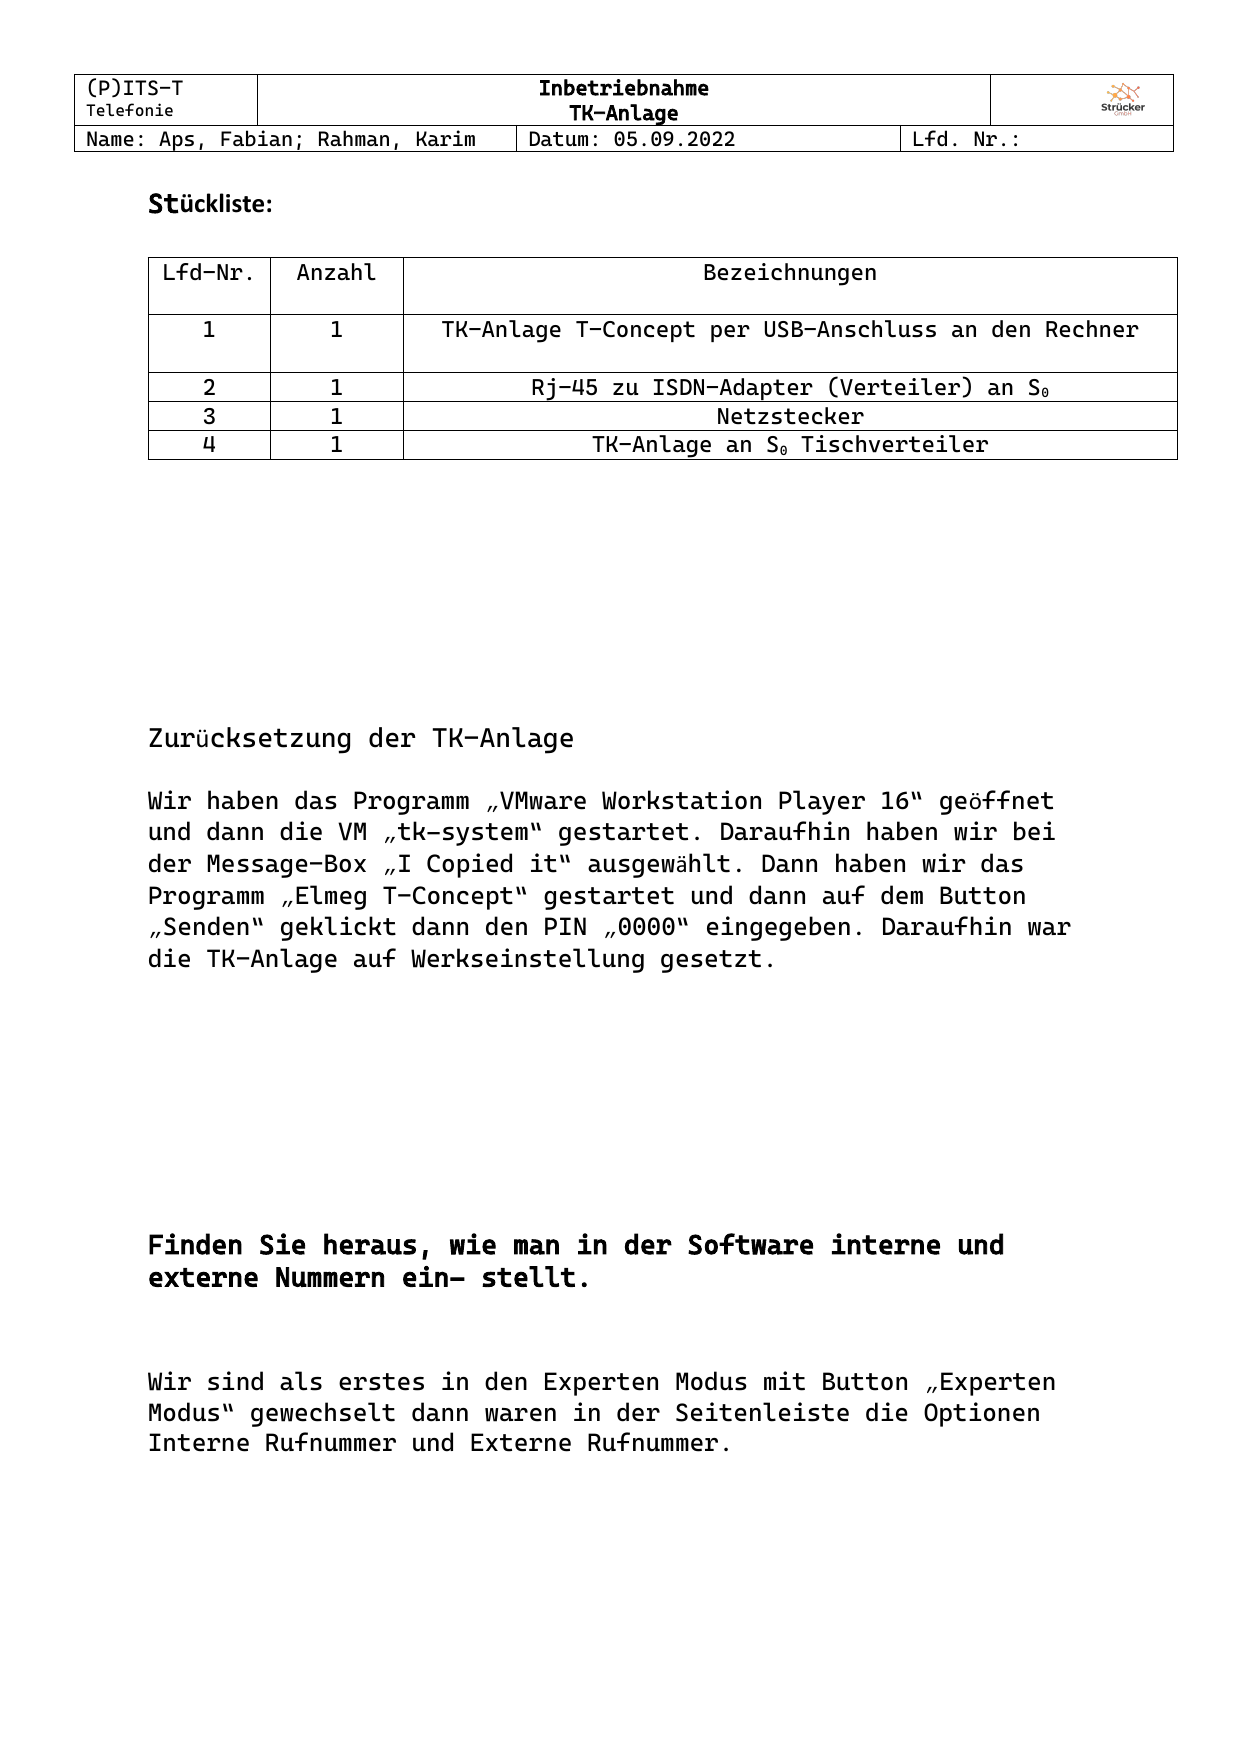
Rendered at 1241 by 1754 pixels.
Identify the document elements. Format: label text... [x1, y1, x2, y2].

text Wir haben das Programm „VMware Workstation Player 16“ geöffnet und dann die VM „tk-system“ gestartet. Daraufhin haben wir bei der Message-Box „I Copied it“ ausgewählt. Dann haben wir das Programm „Elmeg T-Concept“ gestartet und dann auf dem Button „Senden“ geklickt dann den PIN „0000“ eingegeben. Daraufhin war die TK-Anlage auf Werkseinstellung gesetzt. [148, 785, 1093, 973]
table_cell Netzstecker [404, 402, 1177, 430]
table_cell 3 [149, 402, 270, 430]
table_cell 1 [271, 431, 403, 459]
table_header Anzahl [271, 258, 403, 314]
subtitle Finden Sie heraus, wie man in der Software interne und externe Nummern ein- stellt. [148, 1228, 1093, 1293]
table_cell Rj-45 zu ISDN-Adapter (Verteiler) an S0 [404, 373, 1177, 401]
table_header Lfd-Nr. [149, 258, 270, 314]
table_cell 2 [149, 373, 270, 401]
table_cell 1 [271, 373, 403, 401]
table_cell 4 [149, 431, 270, 459]
table_cell 1 [271, 315, 403, 372]
table_header Bezeichnungen [404, 258, 1177, 314]
table_cell 1 [271, 402, 403, 430]
subtitle Zurücksetzung der TK-Anlage [148, 721, 1093, 754]
table_cell TK-Anlage T-Concept per USB-Anschluss an den Rechner [404, 315, 1177, 372]
subtitle Stückliste: [148, 187, 1093, 220]
text Wir sind als erstes in den Experten Modus mit Button „Experten Modus“ gewechselt dann waren in der Seitenleiste die Optionen Interne Rufnummer und Externe Rufnummer. [148, 1366, 1093, 1458]
table_cell 1 [149, 315, 270, 372]
picture [1099, 75, 1147, 123]
table_cell TK-Anlage an S0 Tischverteiler [404, 431, 1177, 459]
